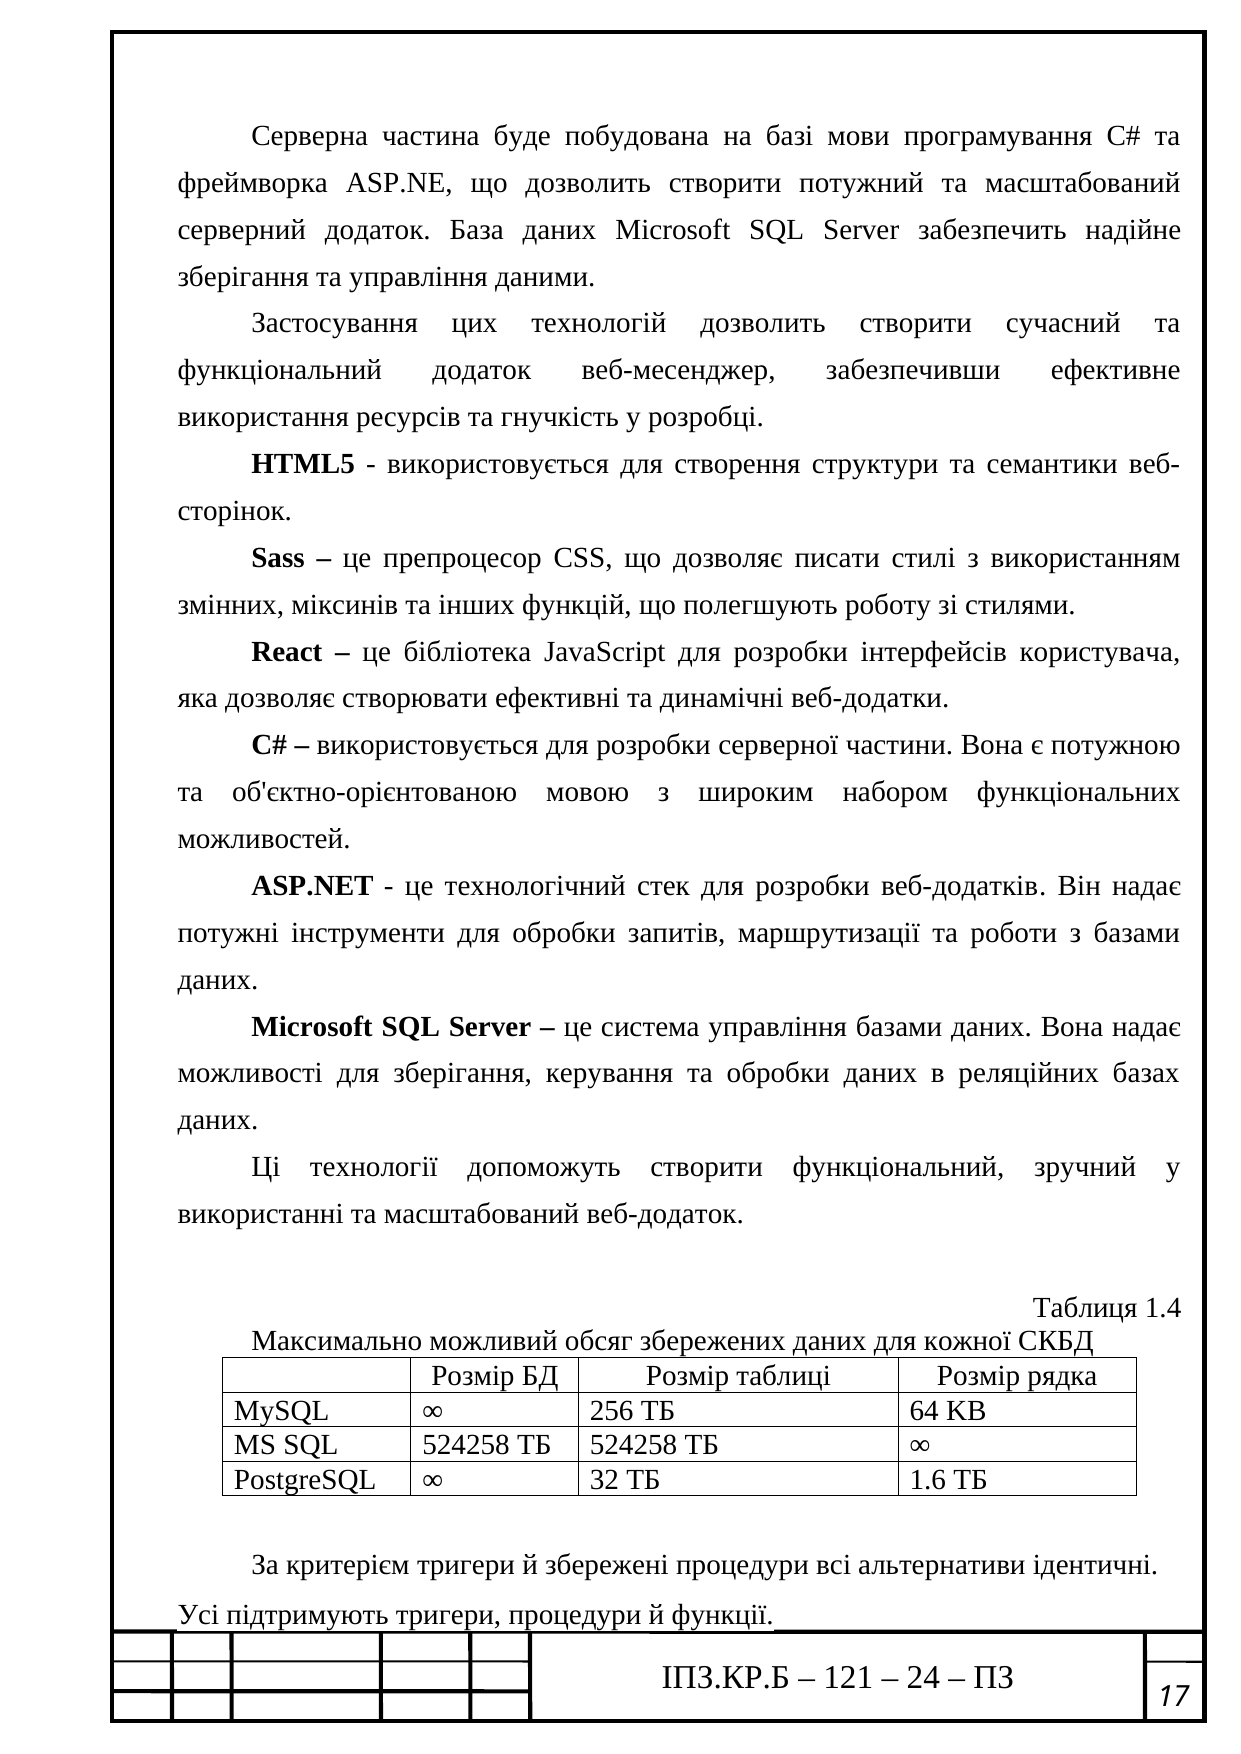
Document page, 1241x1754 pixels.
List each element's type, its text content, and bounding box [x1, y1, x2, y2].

text ASP.NET - це технологічний стек для розробки веб-додатків. Він надає потужні інструменти для обробки запитів, маршрутизації та роботи з базами даних. [177, 868, 1181, 995]
table_header [223, 1358, 410, 1392]
table_cell 256 ТБ [579, 1393, 898, 1426]
text Таблиця 1.4 [177, 1290, 1181, 1323]
table_cell 64 KB [899, 1393, 1136, 1426]
text За критерієм тригери й збережені процедури всі альтернативи ідентичні. Усі підтримують тригери, процедури й функції. [177, 1547, 1181, 1631]
table_cell MS SQL [223, 1427, 410, 1461]
text Sass – це препроцесор CSS, що дозволяє писати стилі з використанням змінних, міксинів та інших функцій, що полегшують роботу зі стилями. [177, 540, 1181, 620]
text HTML5 - використовується для створення структури та семантики веб-сторінок. [177, 446, 1181, 527]
table_cell MySQL [223, 1393, 410, 1426]
table_cell 32 ТБ [579, 1462, 898, 1495]
table_header Розмір БД [411, 1358, 578, 1392]
table_cell 1.6 ТБ [899, 1462, 1136, 1495]
text Microsoft SQL Server – це система управління базами даних. Вона надає можливості для зберігання, керування та обробки даних в реляційних базах даних. [177, 1009, 1181, 1136]
table_cell 524258 ТБ [411, 1427, 578, 1461]
table_header Розмір рядка [899, 1358, 1136, 1392]
table_cell ∞ [899, 1427, 1136, 1461]
table_cell ∞ [411, 1393, 578, 1426]
table_header Розмір таблиці [579, 1358, 898, 1392]
text Застосування цих технологій дозволить створити сучасний та функціональний додаток веб-месенджер, забезпечивши ефективне використання ресурсів та гнучкість у розробці. [177, 306, 1181, 433]
text React – це бібліотека JavaScript для розробки інтерфейсів користувача, яка дозволяє створювати ефективні та динамічні веб-додатки. [177, 634, 1181, 714]
table_cell PostgreSQL [223, 1462, 410, 1495]
text Ці технології допоможуть створити функціональний, зручний у використанні та масштабований веб-додаток. [177, 1149, 1181, 1230]
table_cell 524258 ТБ [579, 1427, 898, 1461]
text Серверна частина буде побудована на базі мови програмування C# та фреймворка ASP.NE, що дозволить створити потужний та масштабований серверний додаток. База даних Microsoft SQL Server забезпечить надійне зберігання та управління даними. [177, 118, 1181, 292]
table_cell ∞ [411, 1462, 578, 1495]
text Максимально можливий обсяг збережених даних для кожної СКБД [177, 1323, 1181, 1357]
text C# – використовується для розробки серверної частини. Вона є потужною та об'єктно-орієнтованою мовою з широким набором функціональних можливостей. [177, 727, 1181, 855]
